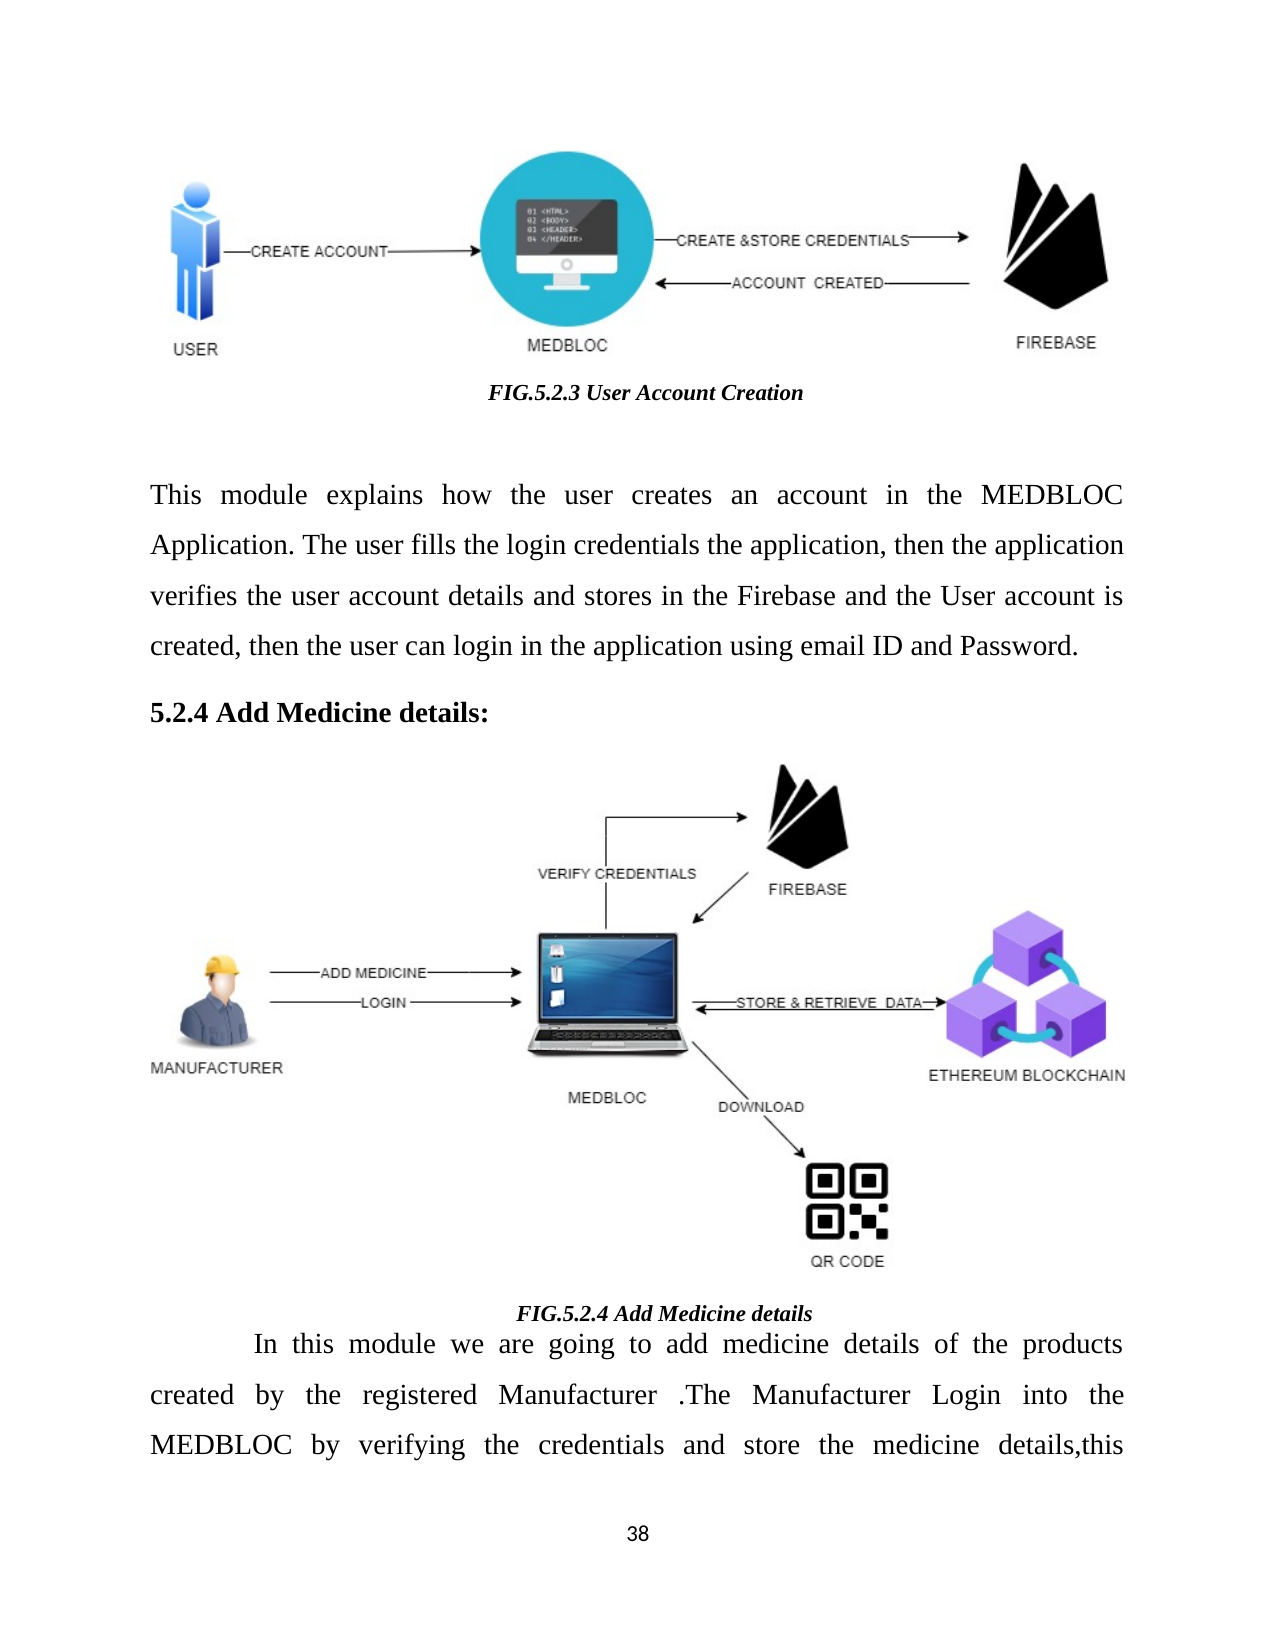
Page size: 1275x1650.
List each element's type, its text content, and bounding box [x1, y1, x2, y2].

picture [150, 762, 1125, 1272]
list FIG.5.2.4 Add Medicine details [206, 1300, 1125, 1326]
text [150, 1326, 1125, 1461]
text FIG.5.2.3 User Account Creation [169, 379, 1125, 405]
text 5.2.4 Add Medicine details: [150, 695, 1125, 728]
picture [168, 150, 1144, 361]
text This module explains how the user creates an account in the MEDBLOC Application. The user fills the login credentials the application, then the application verifies the user account details and stores in the Firebase and the User account is created, then the user can login in the application using email ID and Password. [150, 477, 1125, 661]
